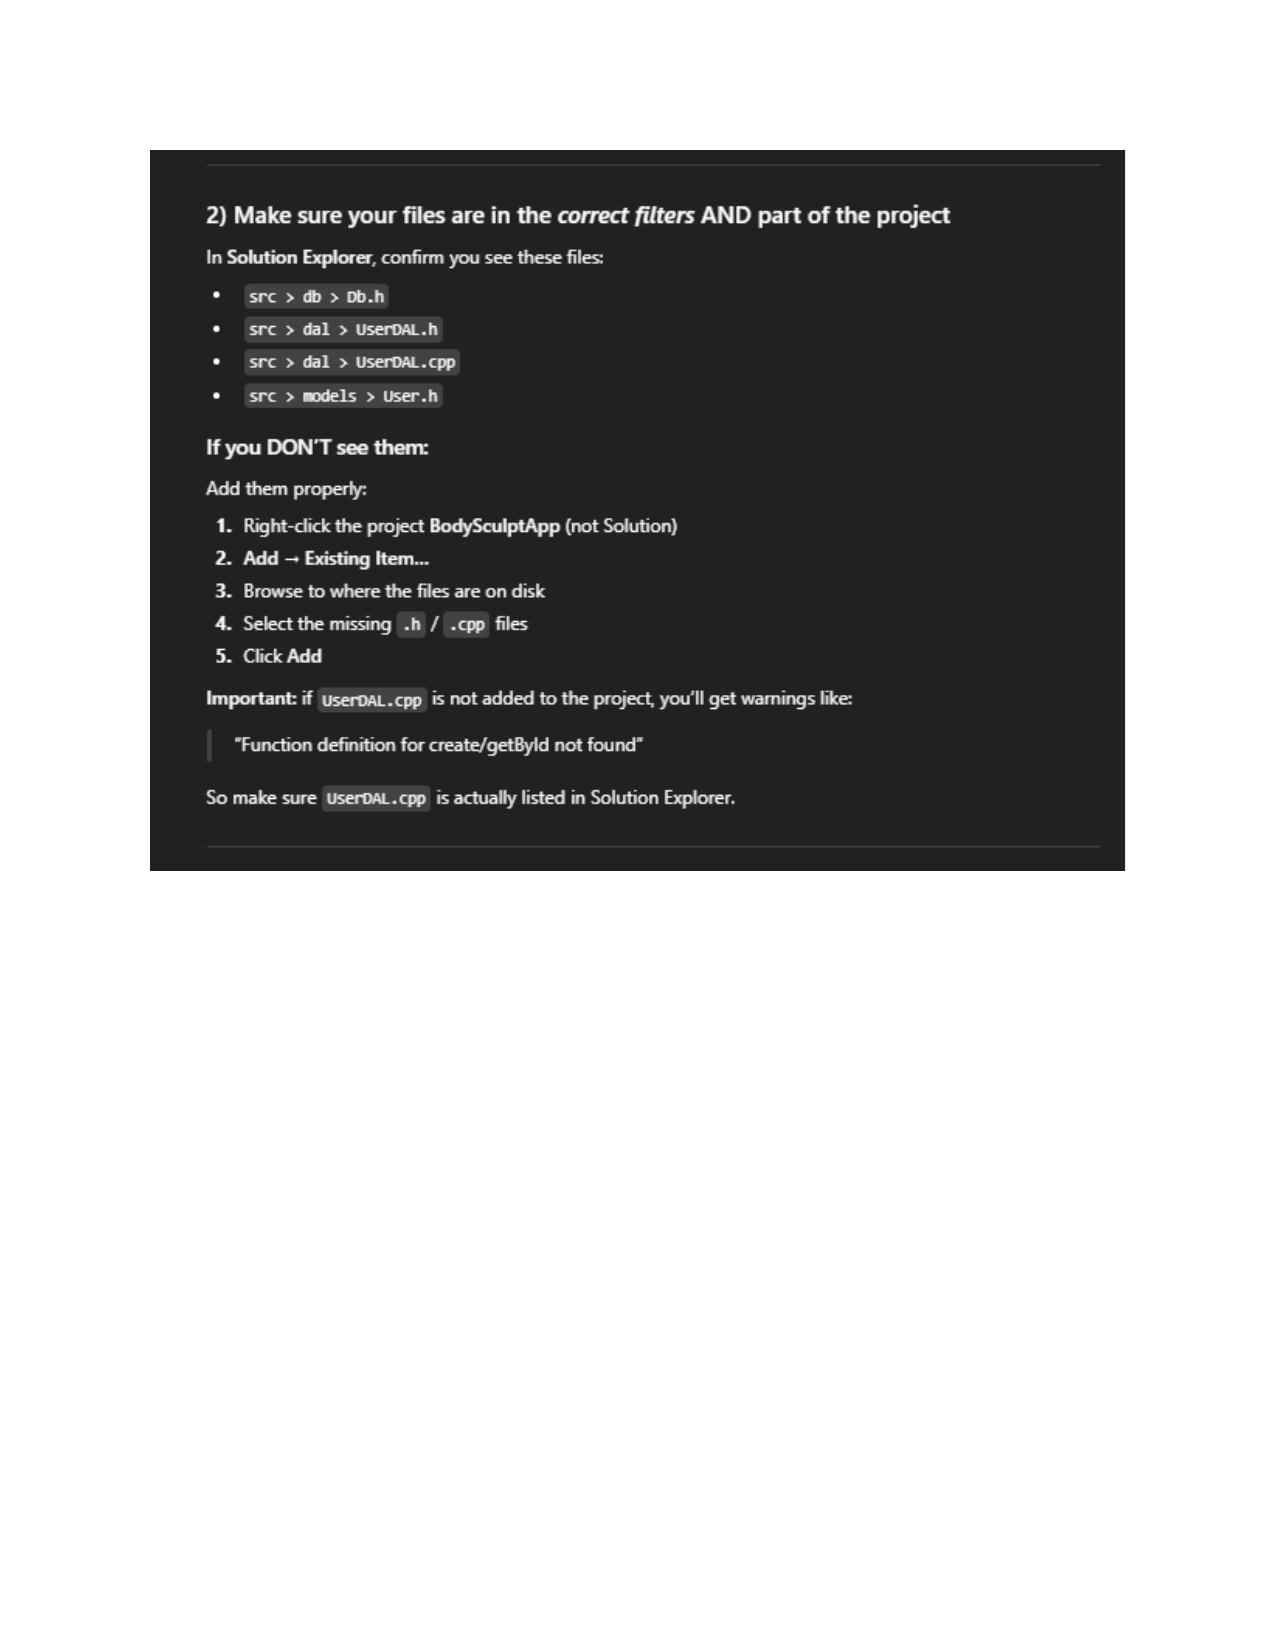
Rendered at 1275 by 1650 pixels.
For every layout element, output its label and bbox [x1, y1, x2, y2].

picture [150, 150, 1125, 871]
